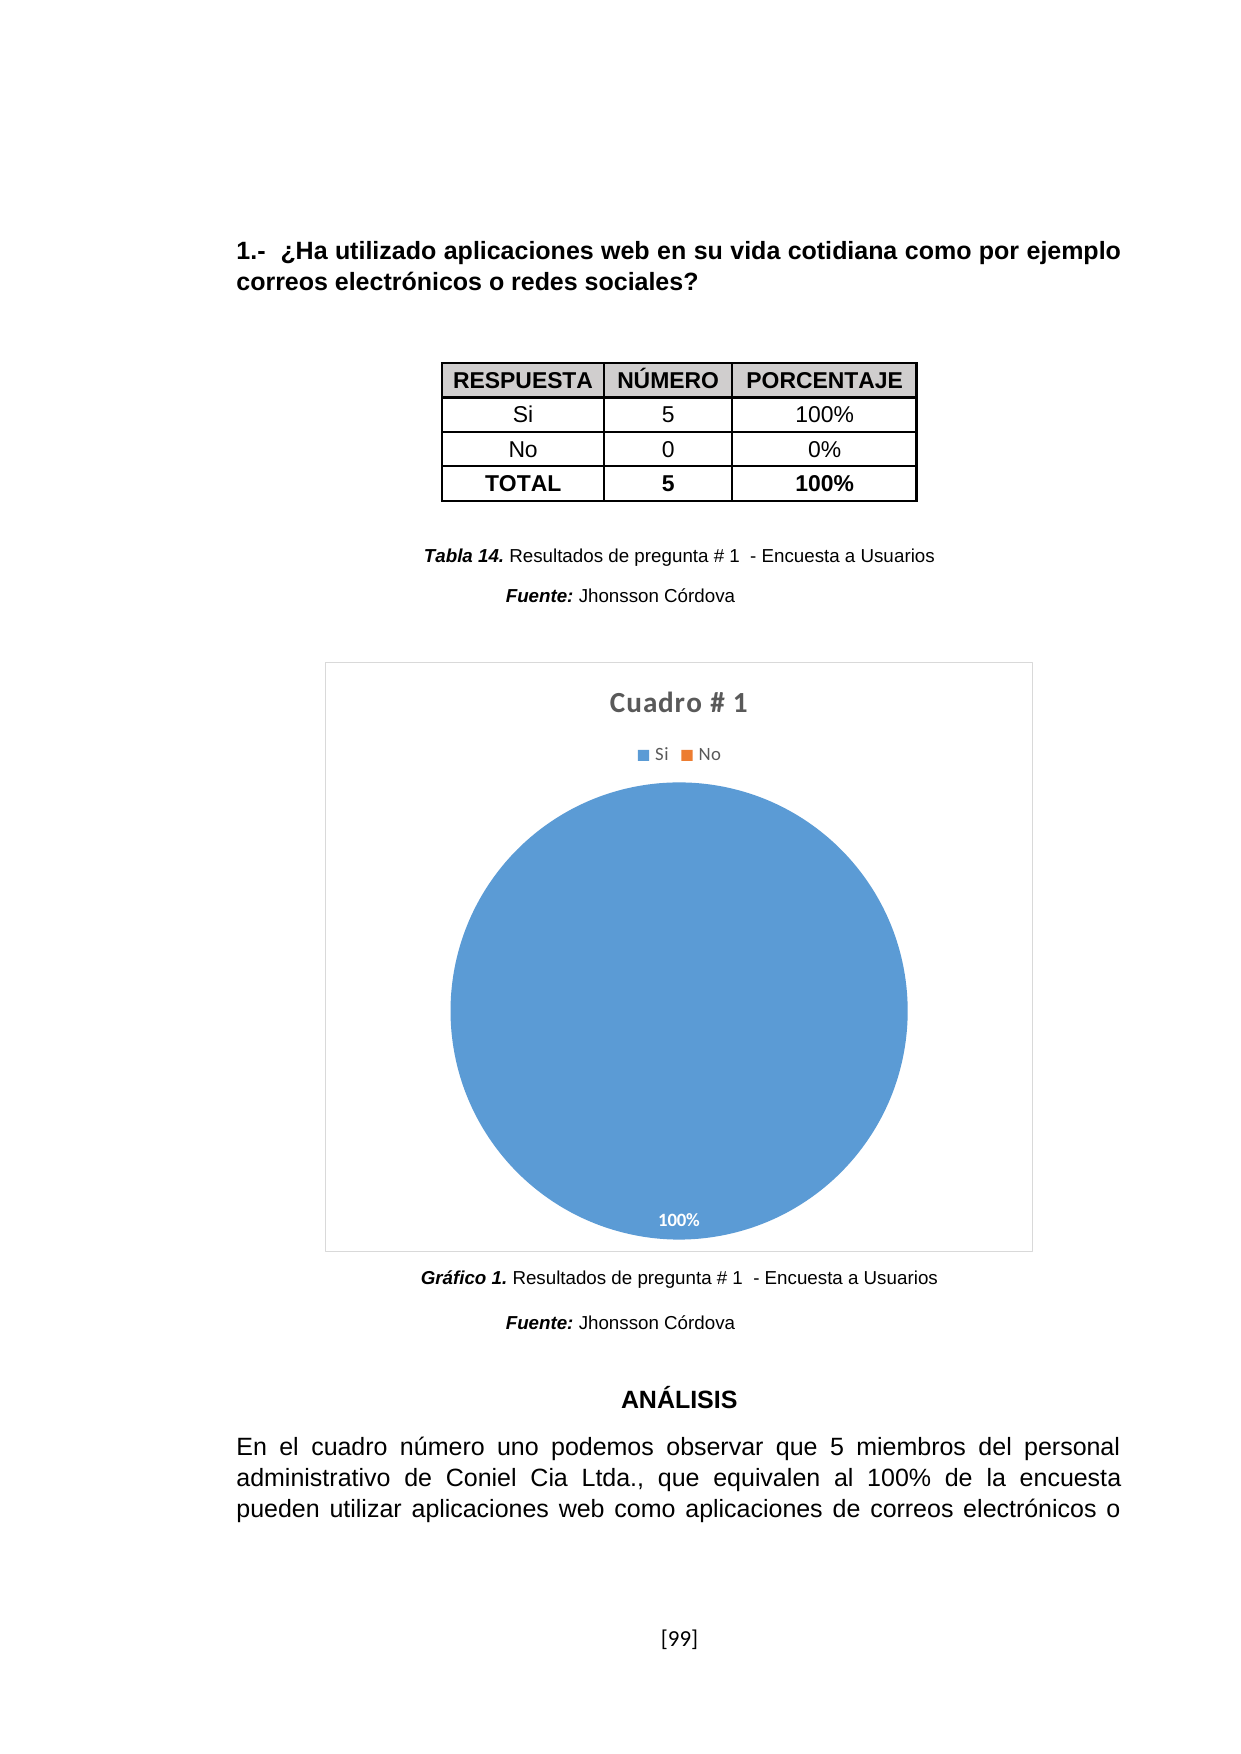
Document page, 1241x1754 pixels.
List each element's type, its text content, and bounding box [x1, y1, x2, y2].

table_cell 0% [733, 433, 915, 465]
text 1.- ¿Ha utilizado aplicaciones web en su vida cotidiana como por ejemplo correos electrónicos o redes sociales? [236, 236, 1122, 296]
text Tabla 14. Resultados de pregunta # 1 - Encuesta a Usuarios [236, 545, 1122, 566]
table_header NÚMERO [605, 364, 731, 396]
table_cell 5 [605, 399, 731, 431]
table_cell 0 [605, 433, 731, 465]
table_cell 100% [733, 467, 915, 499]
table_cell No [443, 433, 603, 465]
table_cell 100% [733, 399, 915, 431]
table_header RESPUESTA [443, 364, 603, 396]
text Gráfico 1. Resultados de pregunta # 1 - Encuesta a Usuarios [236, 1267, 1122, 1288]
table_cell TOTAL [443, 467, 603, 499]
table_header PORCENTAJE [733, 364, 915, 396]
text ANÁLISIS [236, 1384, 1122, 1413]
table_cell 5 [605, 467, 731, 499]
table_cell Si [443, 399, 603, 431]
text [236, 1432, 1122, 1523]
